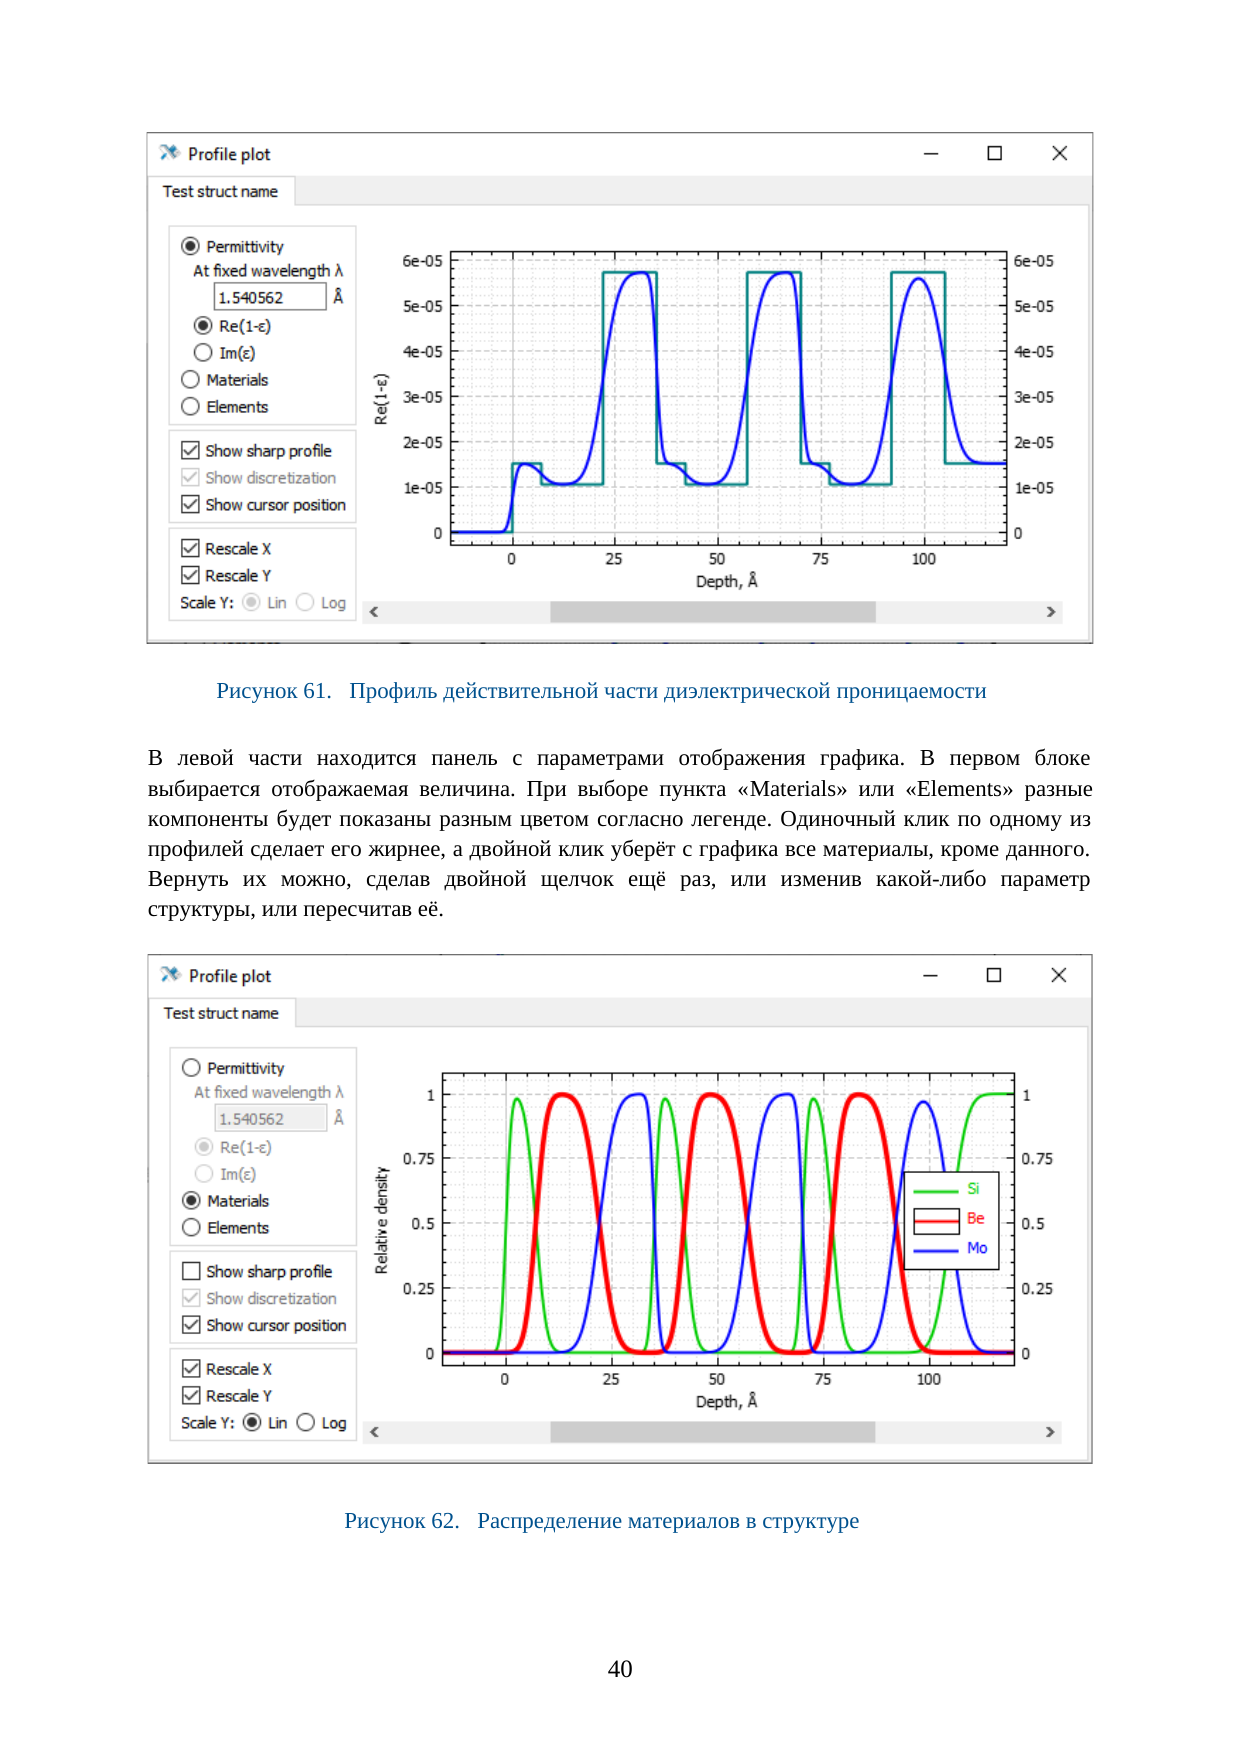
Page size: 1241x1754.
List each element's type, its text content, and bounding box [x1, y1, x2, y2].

text В левой части находится панель с параметрами отображения графика. В первом блоке выбирается отображаемая величина. При выборе пункта «Materials» или «Elements» разные компоненты будет показаны разным цветом согласно легенде. Одиночный клик по одному из профилей сделает его жирнее, а двойной клик уберёт с графика все материалы, кроме данного. Вернуть их можно, сделав двойной щелчок ещё раз, или изменив какой-либо параметр структуры, или пересчитав её. [148, 744, 1093, 922]
picture [146, 132, 1094, 644]
picture [147, 954, 1093, 1464]
list Распределение материалов в структуре [178, 1464, 1093, 1533]
list Профиль действительной части диэлектрической проницаемости [178, 644, 1093, 703]
